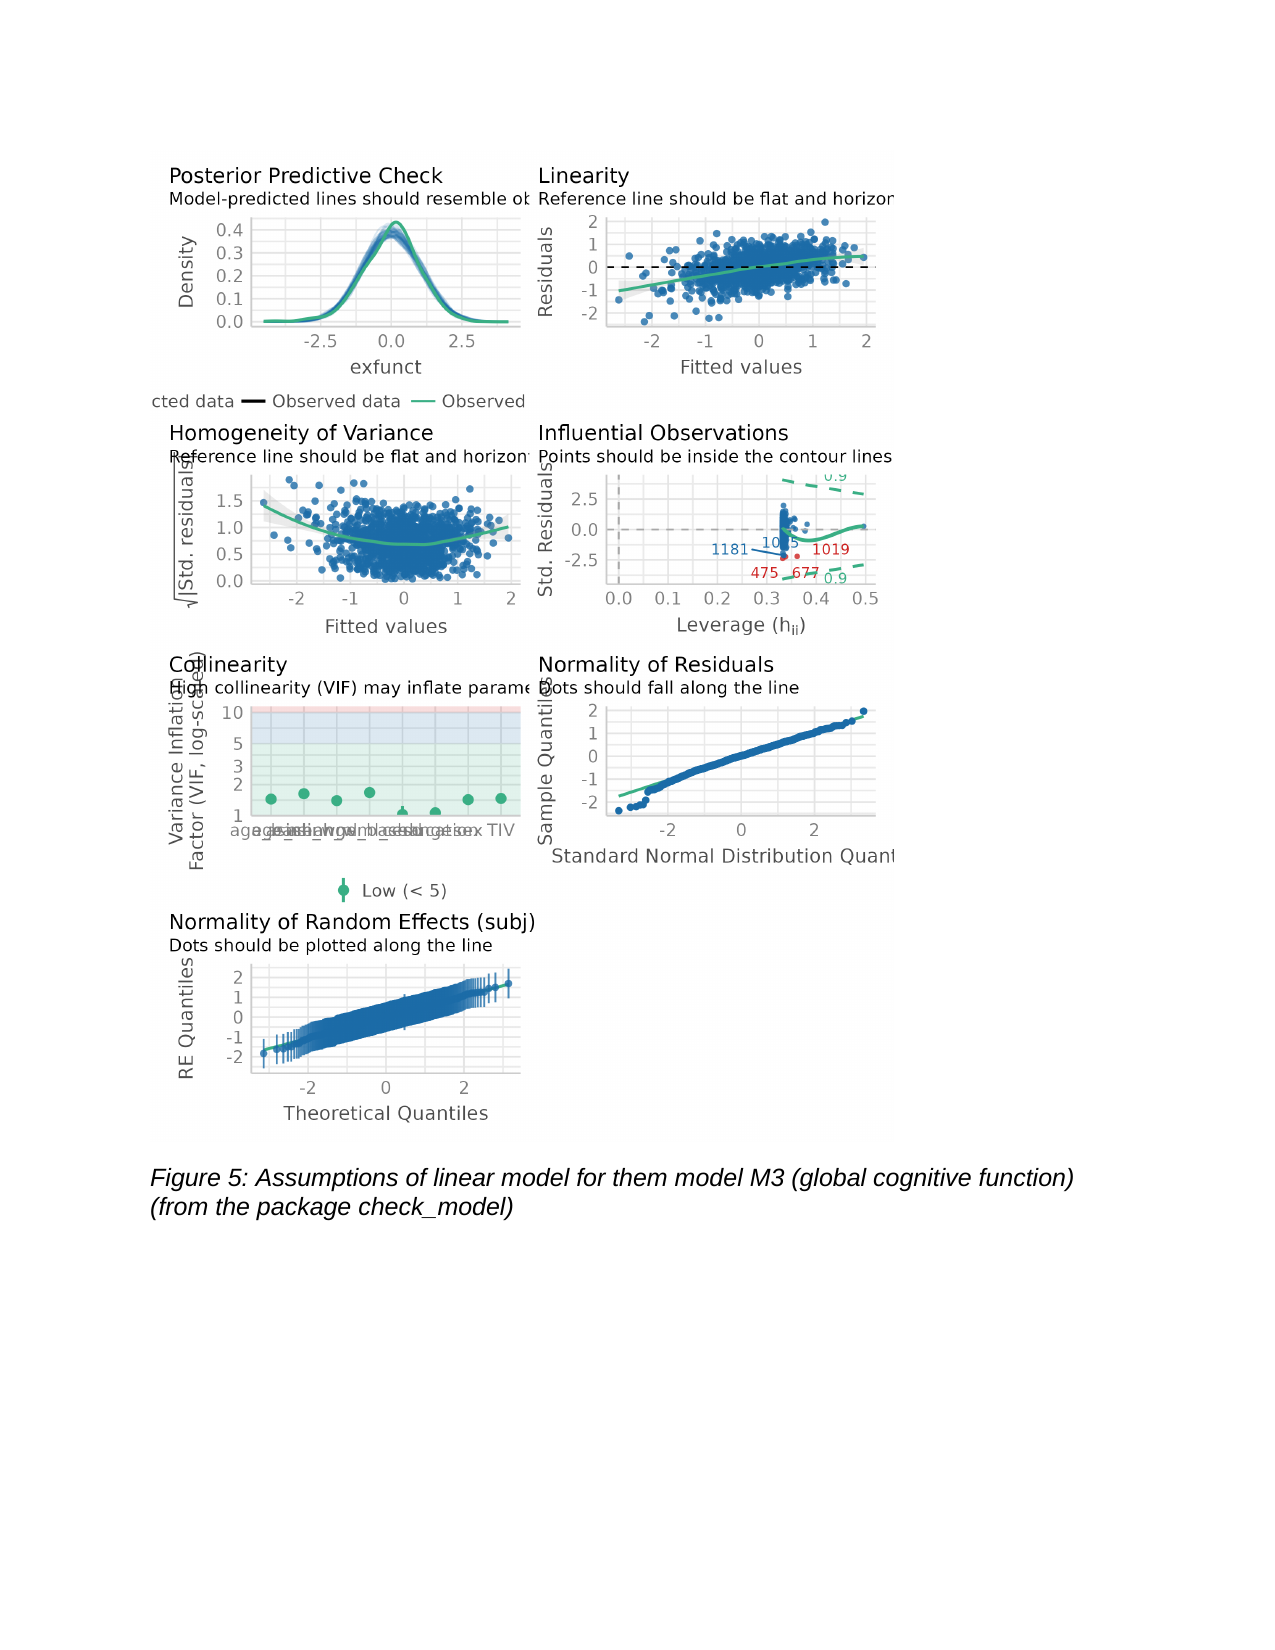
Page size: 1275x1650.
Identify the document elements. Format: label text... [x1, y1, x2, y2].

text Figure 5: Assumptions of linear model for them model M3 (global cognitive function)(from the package check_model) [150, 1163, 1125, 1220]
picture [150, 150, 894, 1142]
